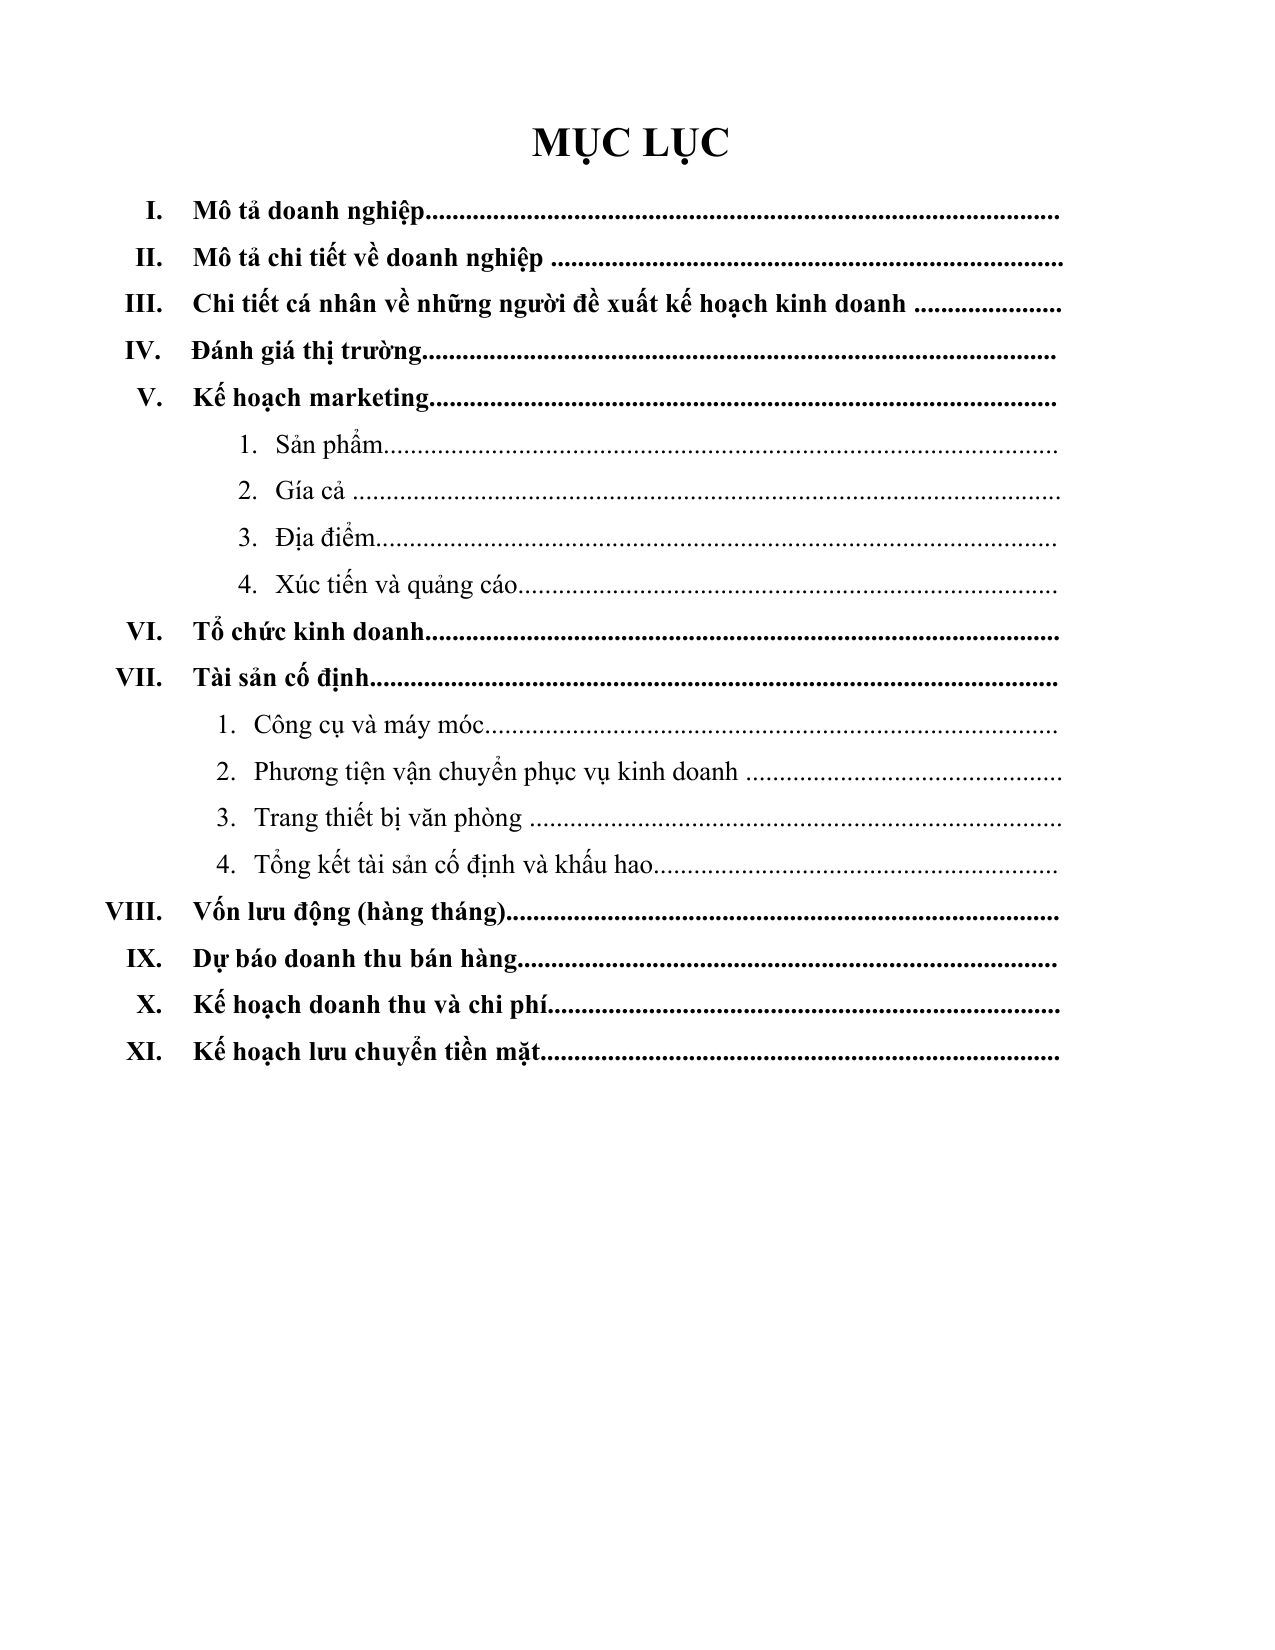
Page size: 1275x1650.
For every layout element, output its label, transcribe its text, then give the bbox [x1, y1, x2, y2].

text 1 [216, 709, 229, 739]
text X. Kế hoạch doanh thu và chi phí............................................................................ [136, 990, 1085, 1020]
text 3 [238, 522, 251, 552]
text VII. Tài sản cố định...................................................................................................... [115, 663, 1085, 693]
text . Gía cả ......................................................................................................... [251, 476, 1085, 506]
text IV. Đánh giá thị trường.............................................................................................. [124, 336, 1085, 366]
text . Địa điểm..................................................................................................... [251, 522, 1085, 552]
text . Tổng kết tài sản cố định và khấu hao............................................................ [229, 849, 1085, 879]
text 4 [216, 849, 229, 866]
text IX. Dự báo doanh thu bán hàng................................................................................ [126, 943, 1085, 973]
text 3 [216, 803, 229, 833]
text VIII. Vốn lưu động (hàng tháng).................................................................................. [104, 896, 1085, 926]
text . Phương tiện vận chuyển phục vụ kinh doanh ............................................... [229, 756, 1085, 786]
text 1 [238, 429, 251, 459]
text V. Kế hoạch marketing............................................................................................. [136, 383, 1085, 412]
text XI. Kế hoạch lưu chuyển tiền mặt............................................................................. [126, 1036, 1085, 1066]
text 4 [238, 569, 251, 586]
text VI. Tổ chức kinh doanh.............................................................................................. [126, 616, 1085, 646]
text 2 [238, 476, 251, 506]
text I. Mô tả doanh nghiệp.............................................................................................. [145, 196, 1085, 225]
text MỤC LỤC [531, 120, 754, 166]
text . Trang thiết bị văn phòng ............................................................................... [229, 803, 1085, 833]
text 2 [216, 756, 229, 786]
text . Xúc tiến và quảng cáo................................................................................ [251, 569, 1085, 599]
text . Công cụ và máy móc..................................................................................... [229, 709, 1085, 739]
text II. Mô tả chi tiết về doanh nghiệp ............................................................................ [135, 242, 1085, 272]
text III. Chi tiết cá nhân về những người đề xuất kế hoạch kinh doanh ...................... [124, 289, 1085, 319]
text . Sản phẩm.................................................................................................... [251, 429, 1085, 459]
